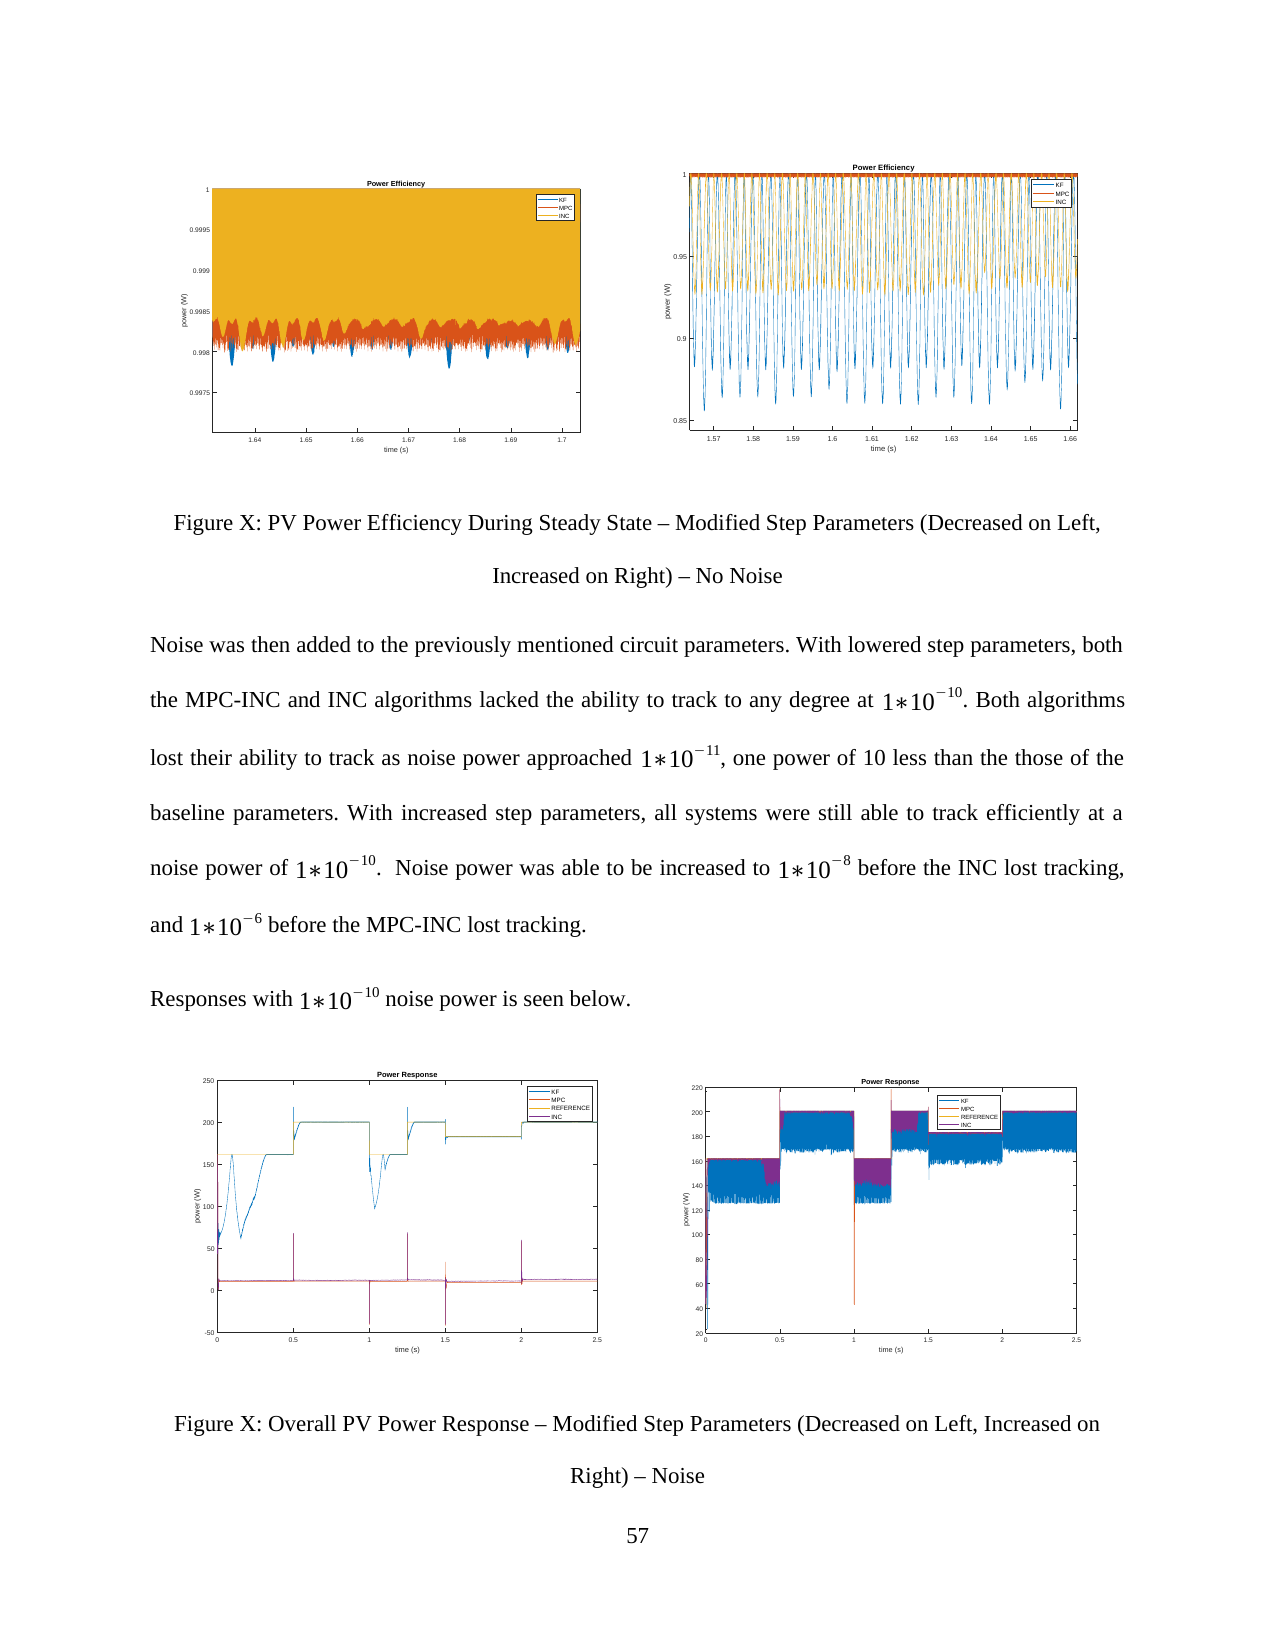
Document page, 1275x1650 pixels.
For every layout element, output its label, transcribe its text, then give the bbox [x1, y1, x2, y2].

text Noise was then added to the previously mentioned circuit parameters. With lowered step parameters, both the MPC-INC and INC algorithms lacked the ability to track to any degree at . Both algorithms lost their ability to track as noise power approached , one power of 10 less than the those of the baseline parameters. With increased step parameters, all systems were still able to track efficiently at a noise power of . Noise power was able to be increased to before the INC lost tracking, and before the MPC-INC lost tracking. [150, 631, 1125, 940]
text Figure X: Overall PV Power Response – Modified Step Parameters (Decreased on Left, Increased on Right) – Noise [150, 1410, 1125, 1489]
text Responses with noise power is seen below. [150, 983, 1125, 1014]
text Figure X: PV Power Efficiency During Steady State – Modified Step Parameters (Decreased on Left, Increased on Right) – No Noise [150, 509, 1125, 588]
